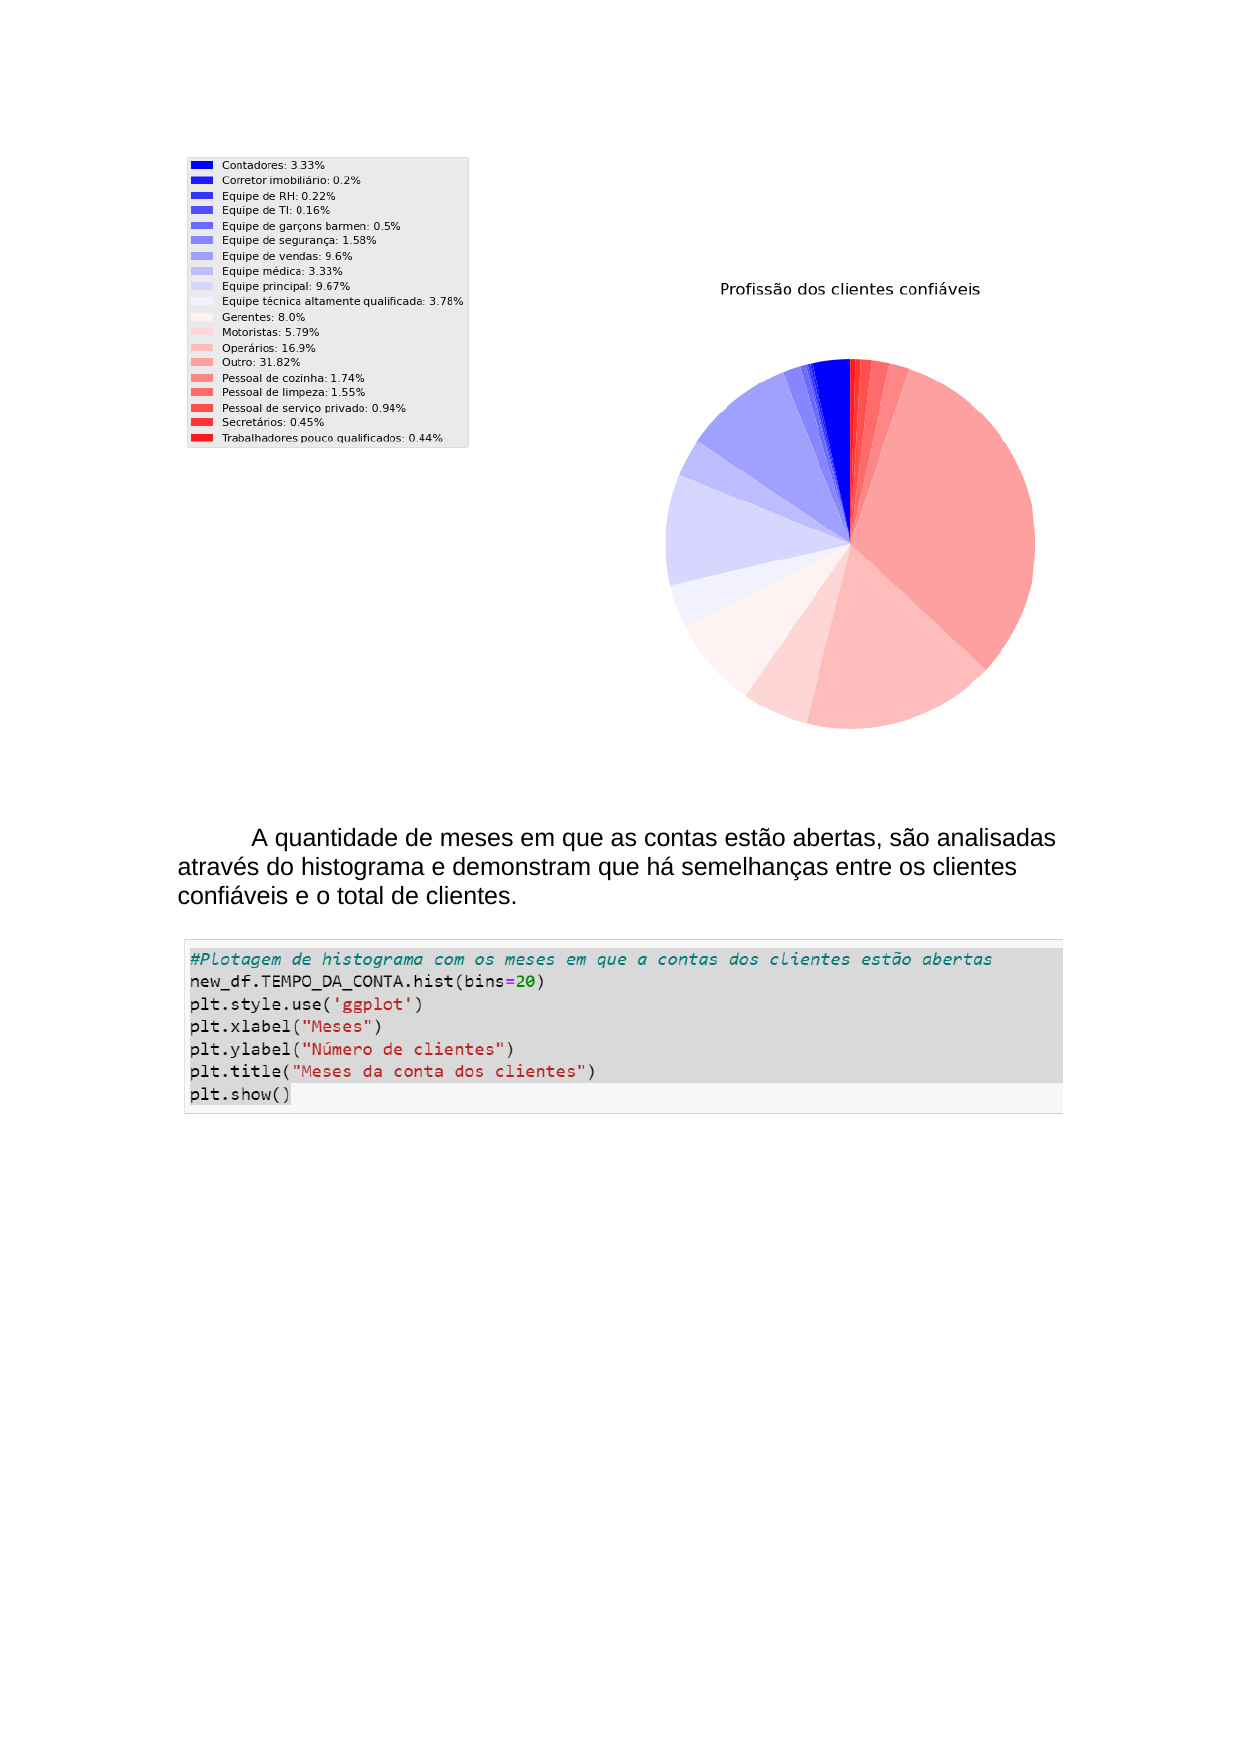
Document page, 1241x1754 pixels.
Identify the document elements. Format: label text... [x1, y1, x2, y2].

picture [177, 147, 1063, 795]
text A quantidade de meses em que as contas estão abertas, são analisadas através do histograma e demonstram que há semelhanças entre os clientes confiáveis e o total de clientes. [177, 823, 1063, 909]
picture [177, 938, 1063, 1125]
